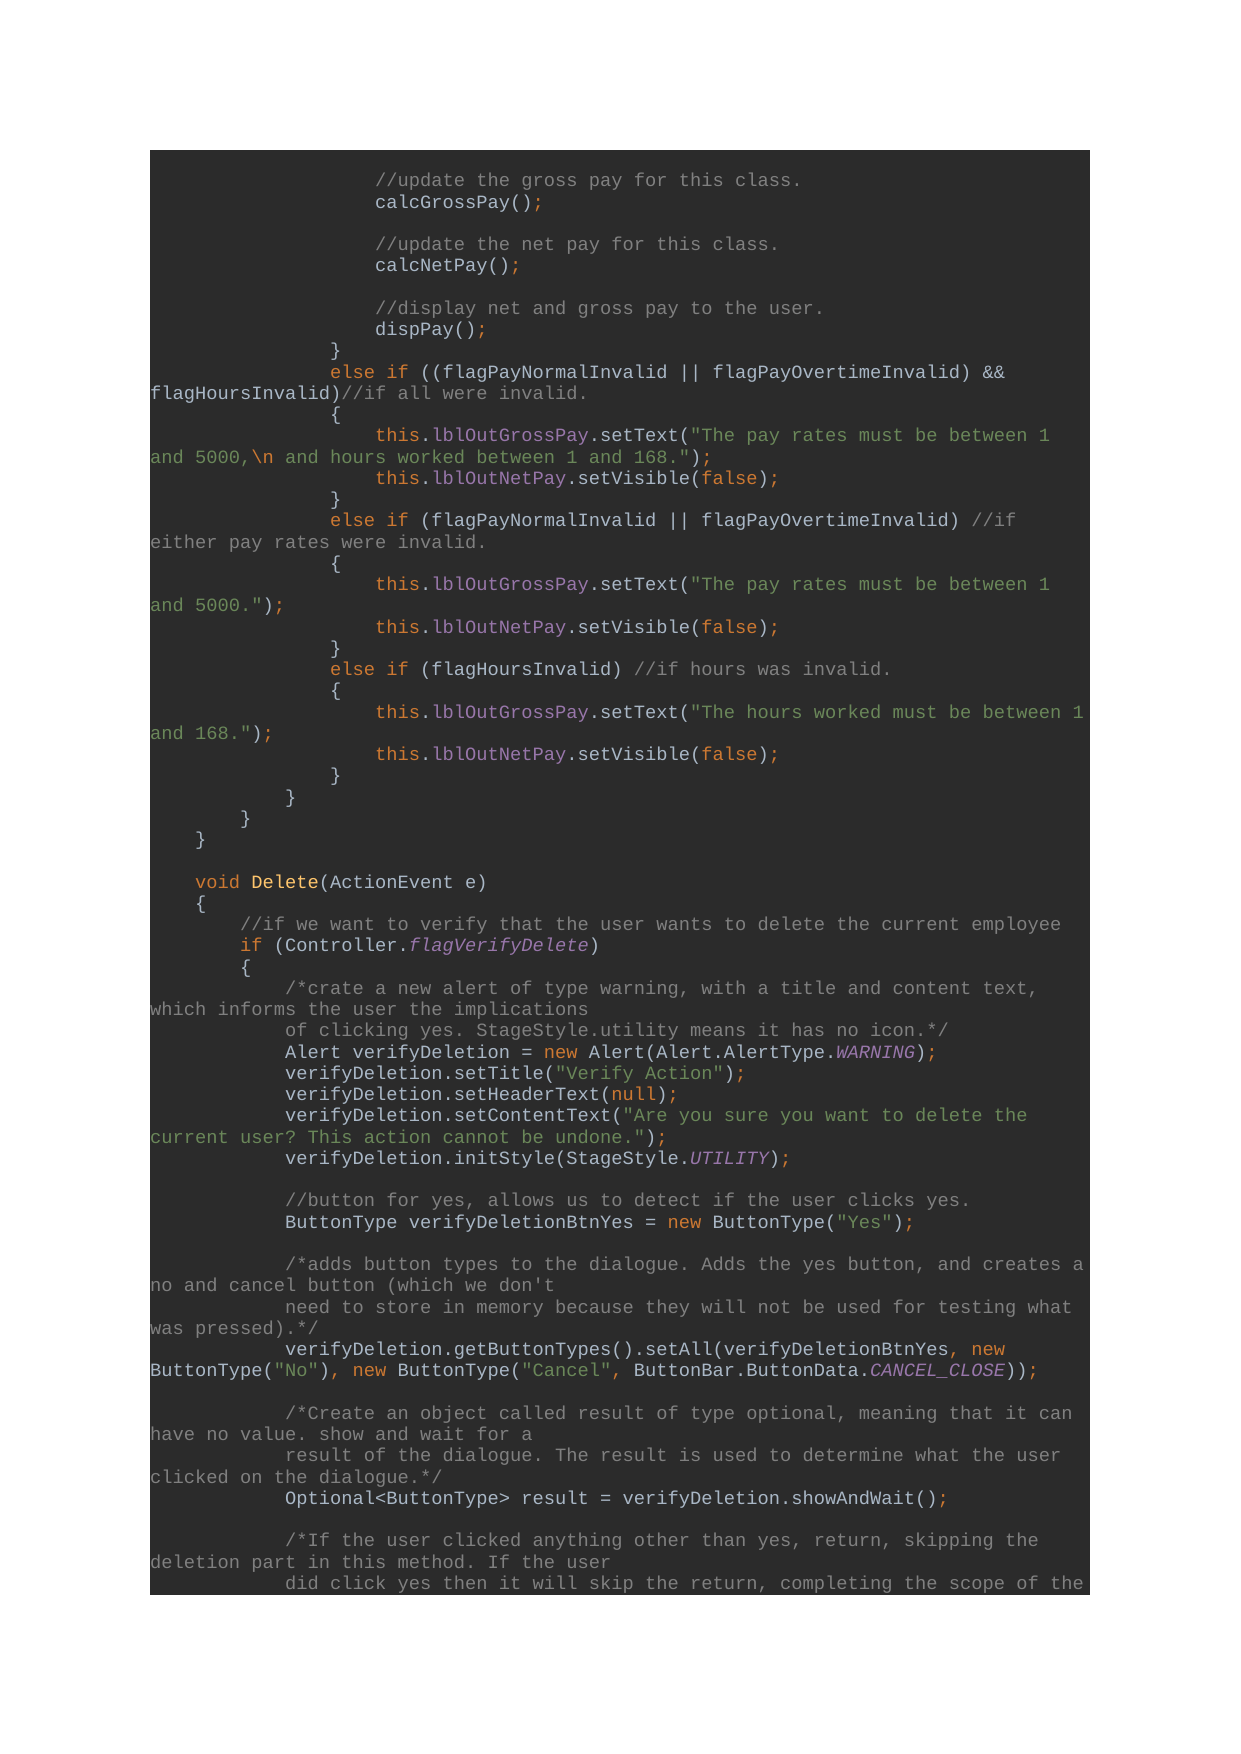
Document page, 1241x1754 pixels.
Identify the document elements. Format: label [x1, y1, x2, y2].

text [150, 150, 1090, 1595]
